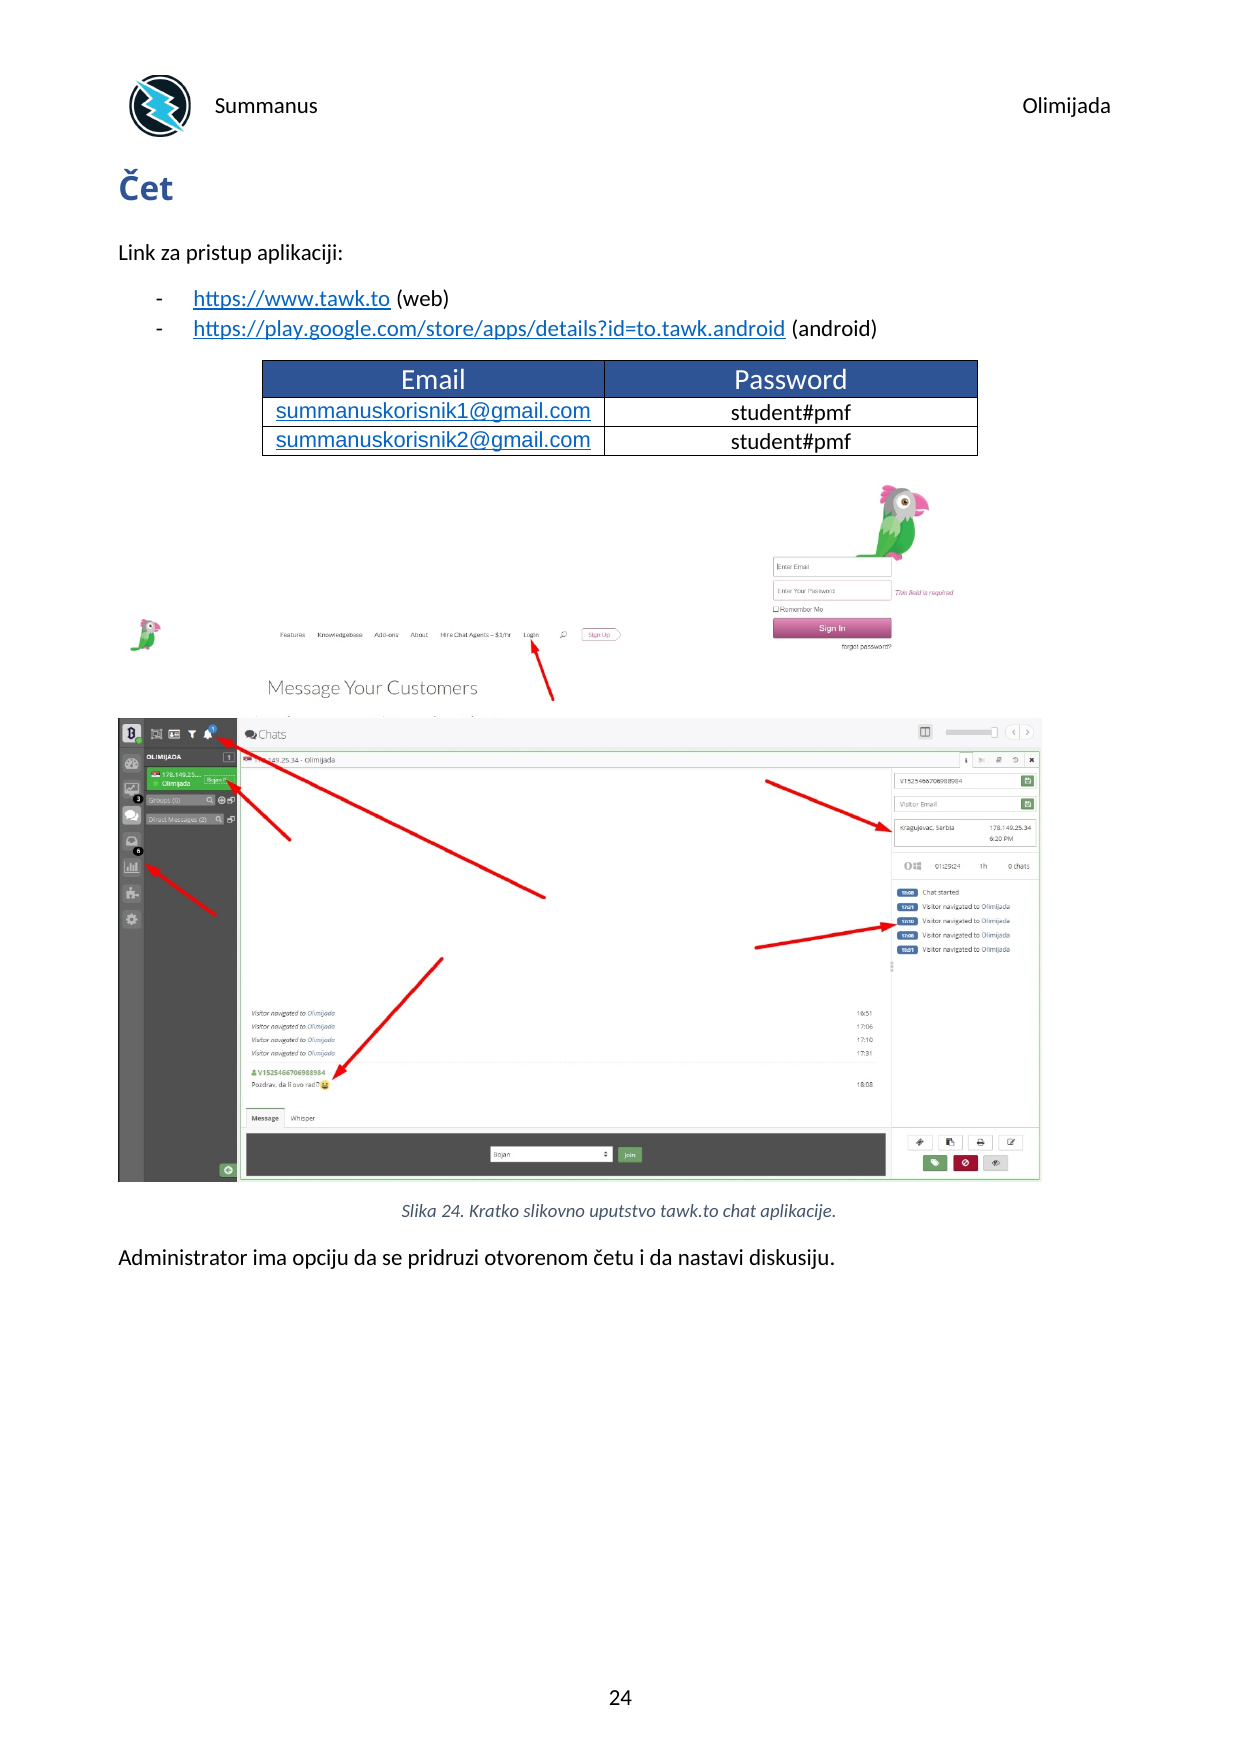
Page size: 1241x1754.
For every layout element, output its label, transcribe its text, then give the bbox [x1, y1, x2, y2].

text Link za pristup aplikaciji: [118, 238, 1122, 266]
table_header Email [263, 361, 604, 397]
picture [129, 75, 191, 137]
table_cell student#pmf [605, 427, 977, 455]
table_cell student#pmf [605, 398, 977, 426]
text Slika 24. Kratko slikovno uputstvo tawk.to chat aplikacije. [118, 1200, 1122, 1223]
list https://play.google.com/store/apps/details?id=to.tawk.android (android) [156, 314, 1122, 342]
picture [118, 718, 1042, 1182]
list https://www.tawk.to (web) [156, 284, 1122, 312]
table_header Password [605, 361, 977, 397]
subtitle Čet [118, 164, 1122, 210]
picture [118, 456, 1065, 717]
table_cell summanuskorisnik1@gmail.com [263, 398, 604, 426]
table_cell summanuskorisnik2@gmail.com [263, 427, 604, 455]
text Administrator ima opciju da se pridruzi otvorenom četu i da nastavi diskusiju. [118, 1243, 1122, 1271]
